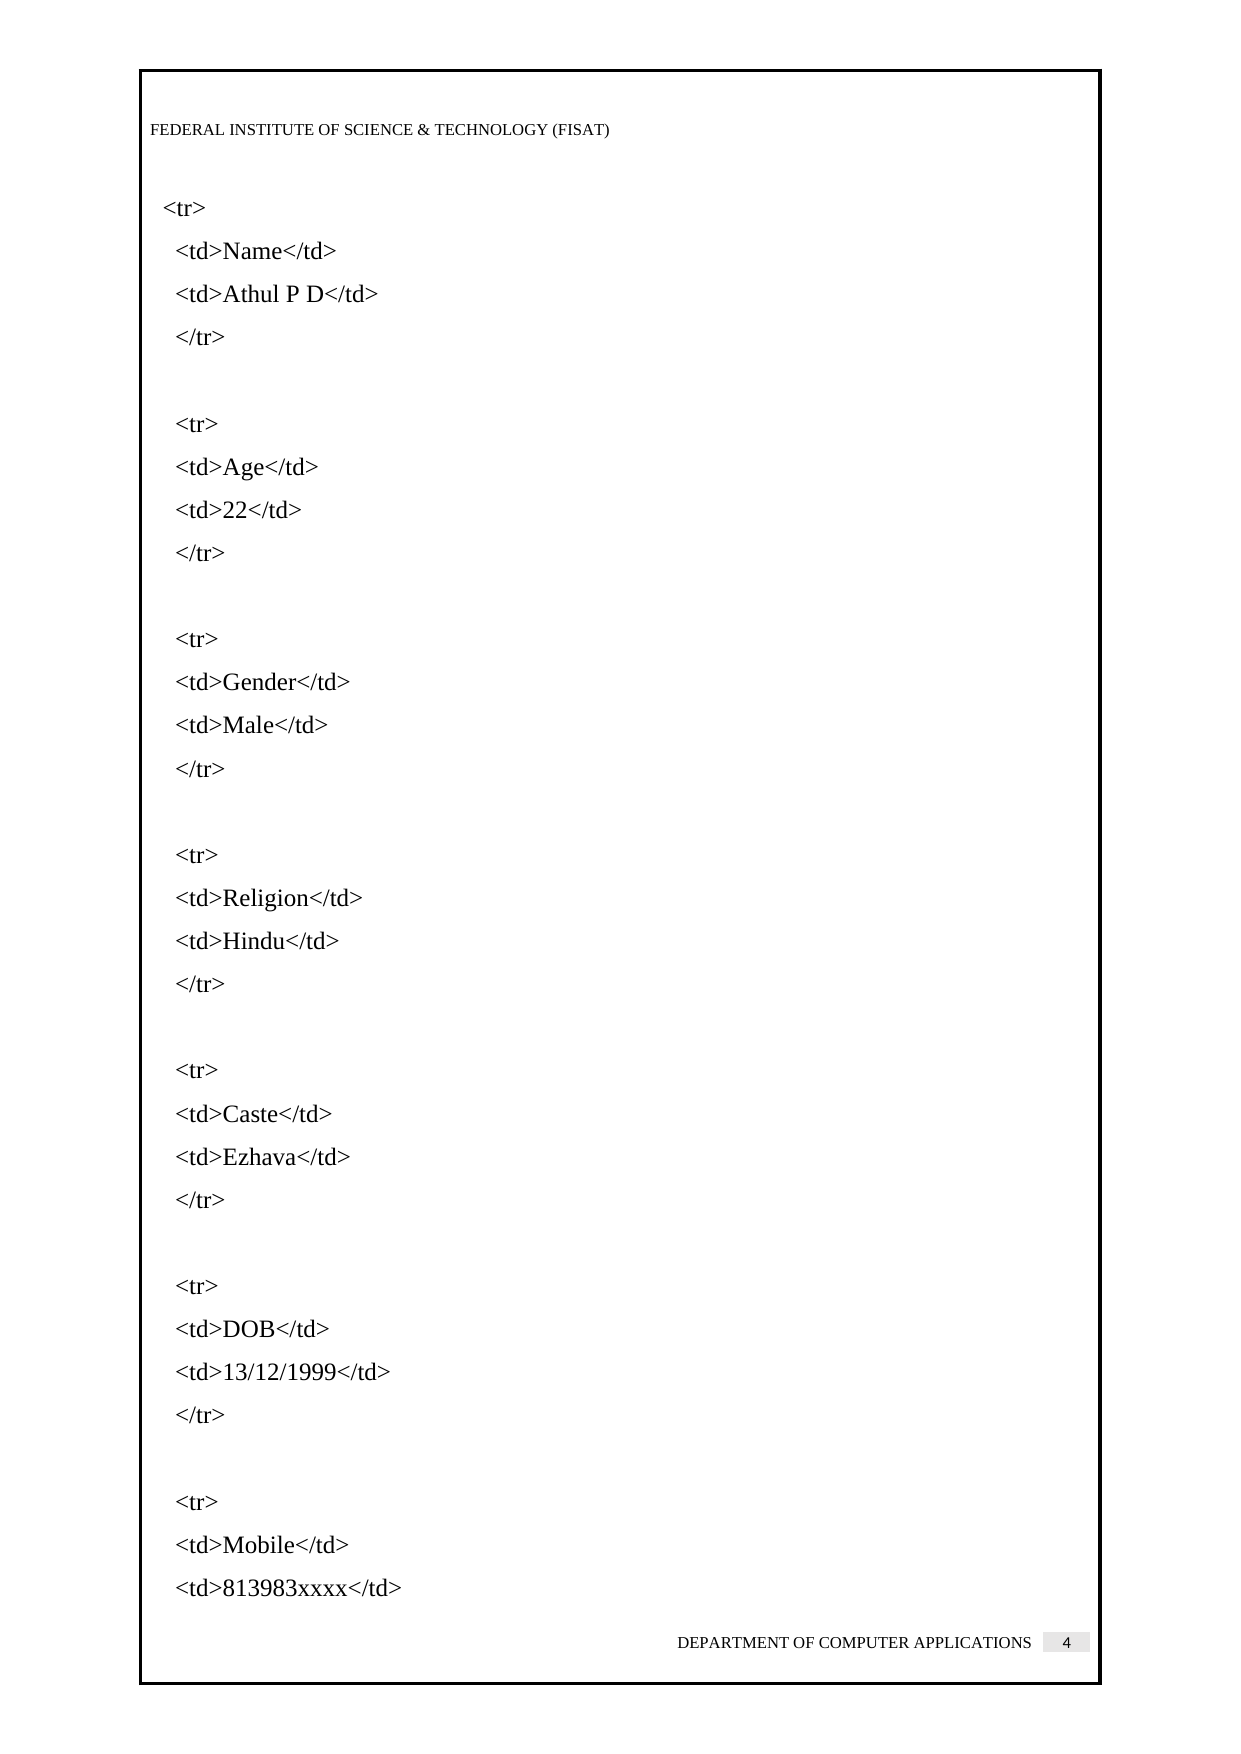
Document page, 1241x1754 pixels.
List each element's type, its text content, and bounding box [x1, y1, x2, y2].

text </tr> [150, 969, 1090, 998]
text <td>Ezhava</td> [150, 1142, 1090, 1171]
text <tr> [150, 193, 1090, 222]
text <td>Athul P D</td> [150, 279, 1090, 308]
text <td>Name</td> [150, 236, 1090, 265]
text </tr> [150, 322, 1090, 351]
text </tr> [150, 754, 1090, 782]
text <td>Religion</td> [150, 883, 1090, 912]
text <td>Caste</td> [150, 1099, 1090, 1127]
text <tr> [150, 1487, 1090, 1516]
text <tr> [150, 840, 1090, 869]
text <td>DOB</td> [150, 1314, 1090, 1343]
text </tr> [150, 1185, 1090, 1214]
text </tr> [150, 1401, 1090, 1429]
text <td>Gender</td> [150, 667, 1090, 696]
text <tr> [150, 409, 1090, 437]
text <td>Male</td> [150, 711, 1090, 739]
text <tr> [150, 1056, 1090, 1084]
text <td>22</td> [150, 495, 1090, 524]
text <td>Mobile</td> [150, 1530, 1090, 1559]
text <tr> [150, 624, 1090, 653]
text <tr> [150, 1271, 1090, 1300]
text <td>13/12/1999</td> [150, 1357, 1090, 1386]
text <td>Hindu</td> [150, 926, 1090, 955]
text </tr> [150, 538, 1090, 567]
text <td>Age</td> [150, 452, 1090, 481]
text <td>813983xxxx</td> [150, 1573, 1090, 1602]
